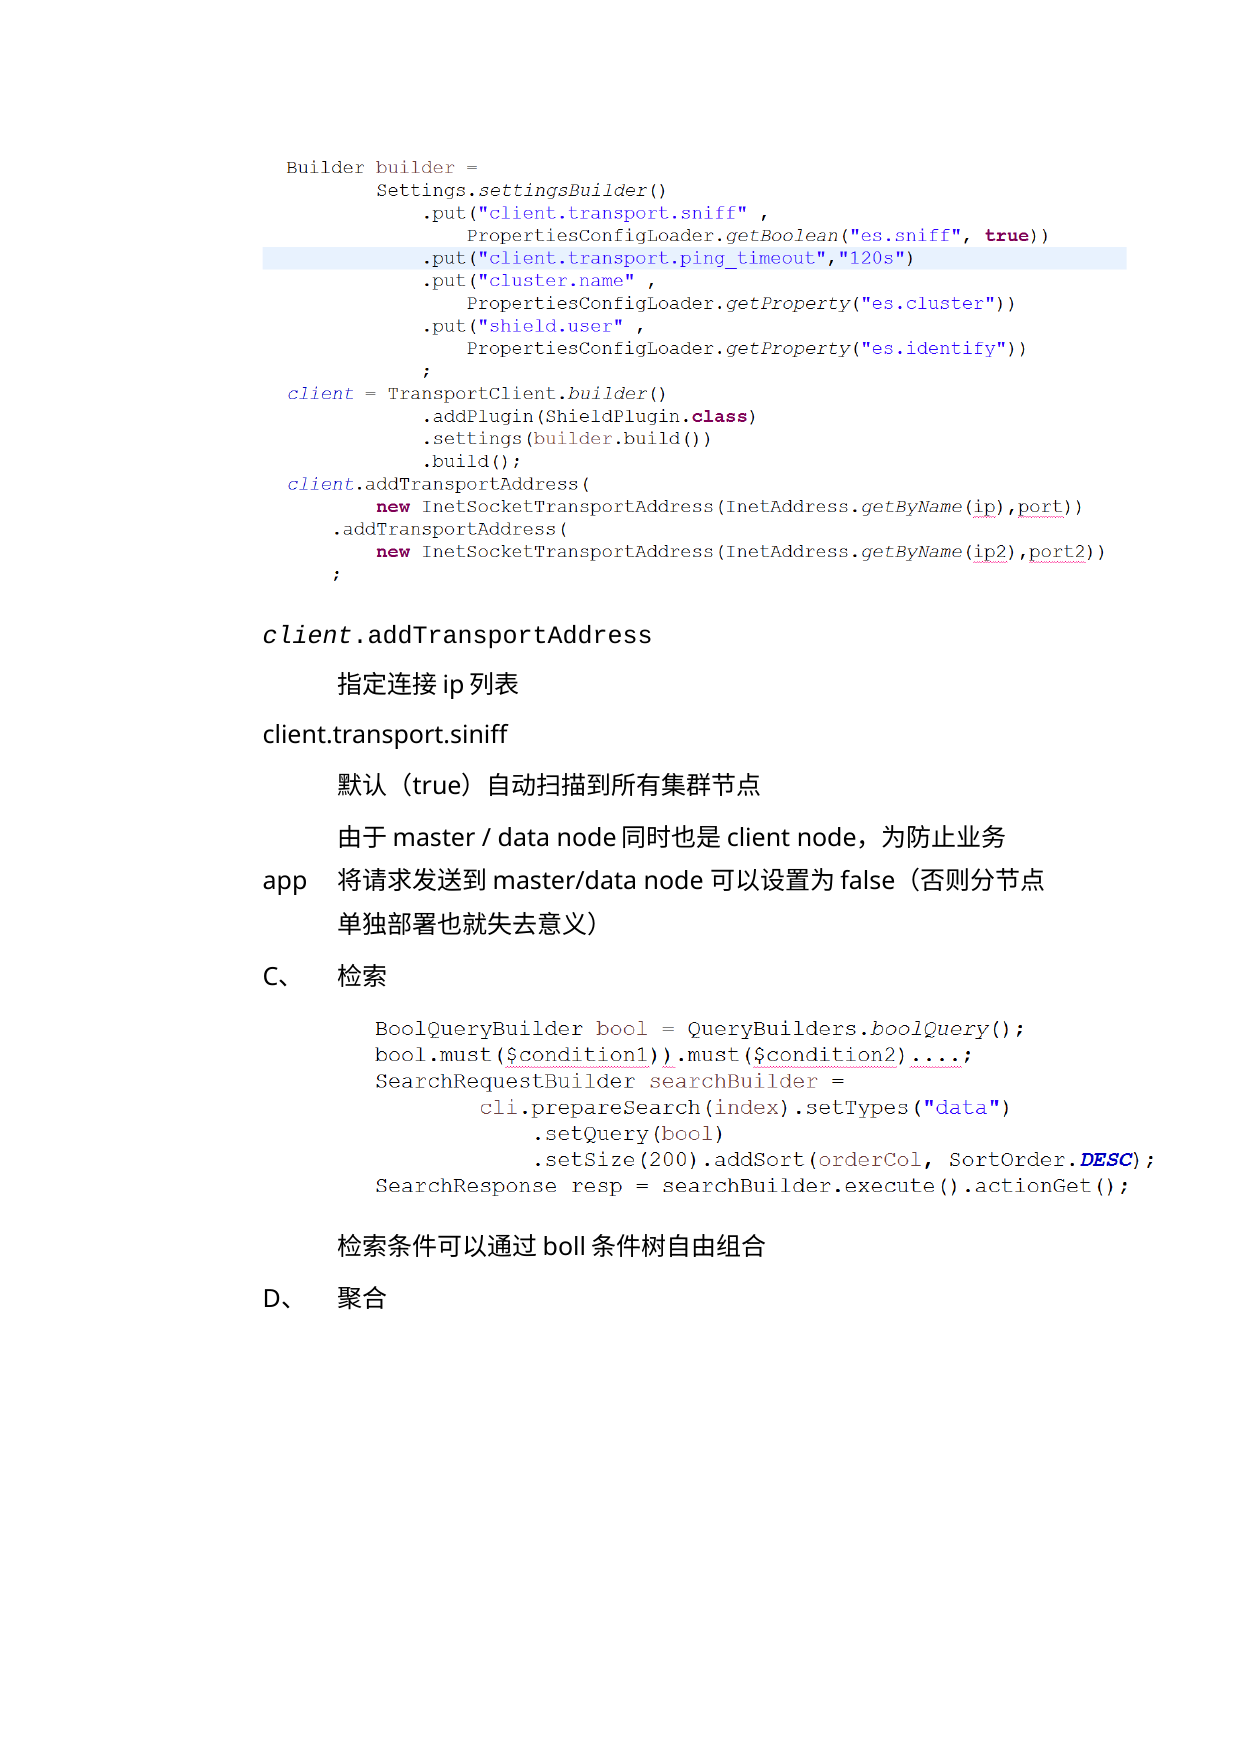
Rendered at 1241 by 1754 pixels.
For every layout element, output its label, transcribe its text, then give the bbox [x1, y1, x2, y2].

list 指定连接ip列表 [262, 665, 1053, 701]
list client.addTransportAddress [187, 622, 1053, 651]
list D、 聚合 [187, 1278, 1053, 1315]
picture [262, 150, 1127, 608]
list C、 检索 [187, 956, 1053, 992]
list 默认（true）自动扫描到所有集群节点 [262, 766, 1053, 802]
list 检索条件可以通过boll条件树自由组合 [262, 1227, 1053, 1263]
list client.transport.siniff [187, 716, 1053, 751]
picture [337, 1007, 1202, 1212]
list 由于master / data node同时也是client node，为防止业务app 将请求发送到master/data node 可以设置为false（否则分节点 单独部署也就失去意义） [262, 817, 1053, 941]
